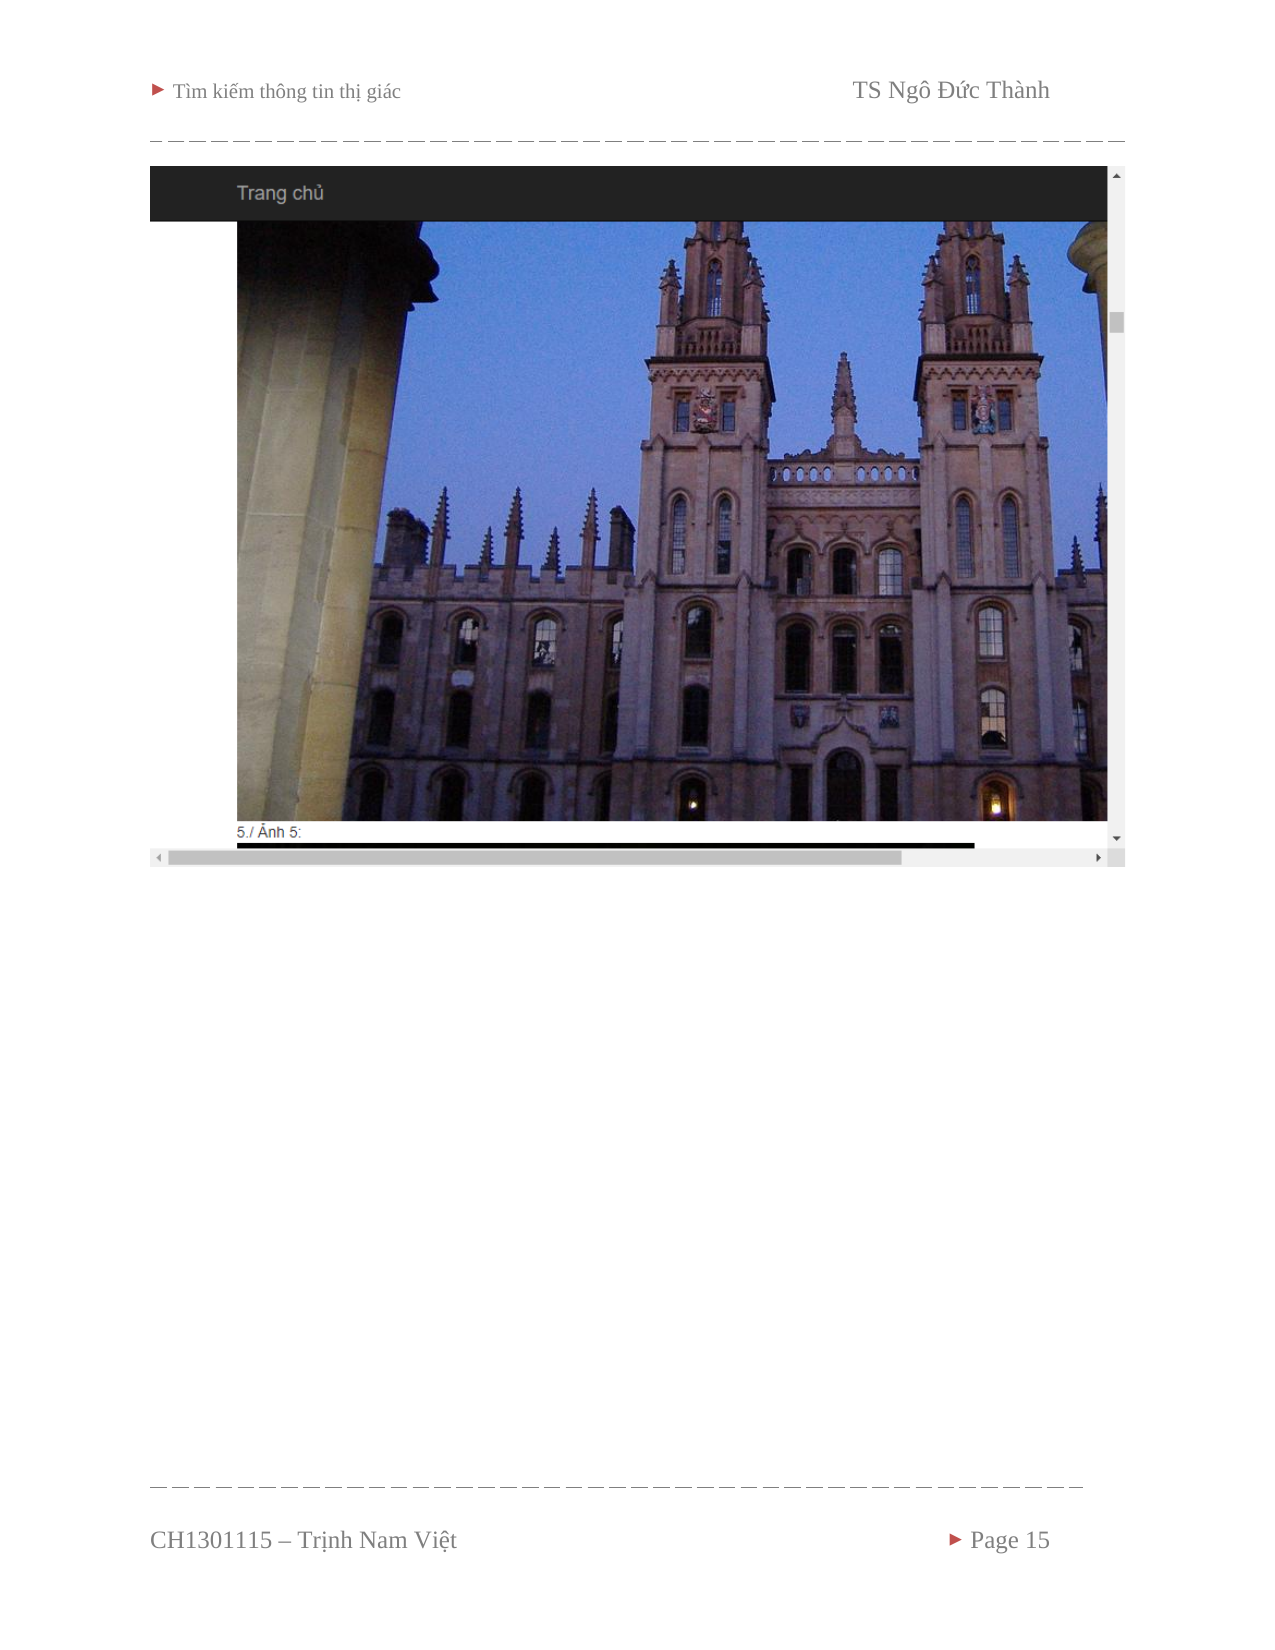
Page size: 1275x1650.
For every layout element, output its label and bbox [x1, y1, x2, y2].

picture [150, 166, 1125, 867]
